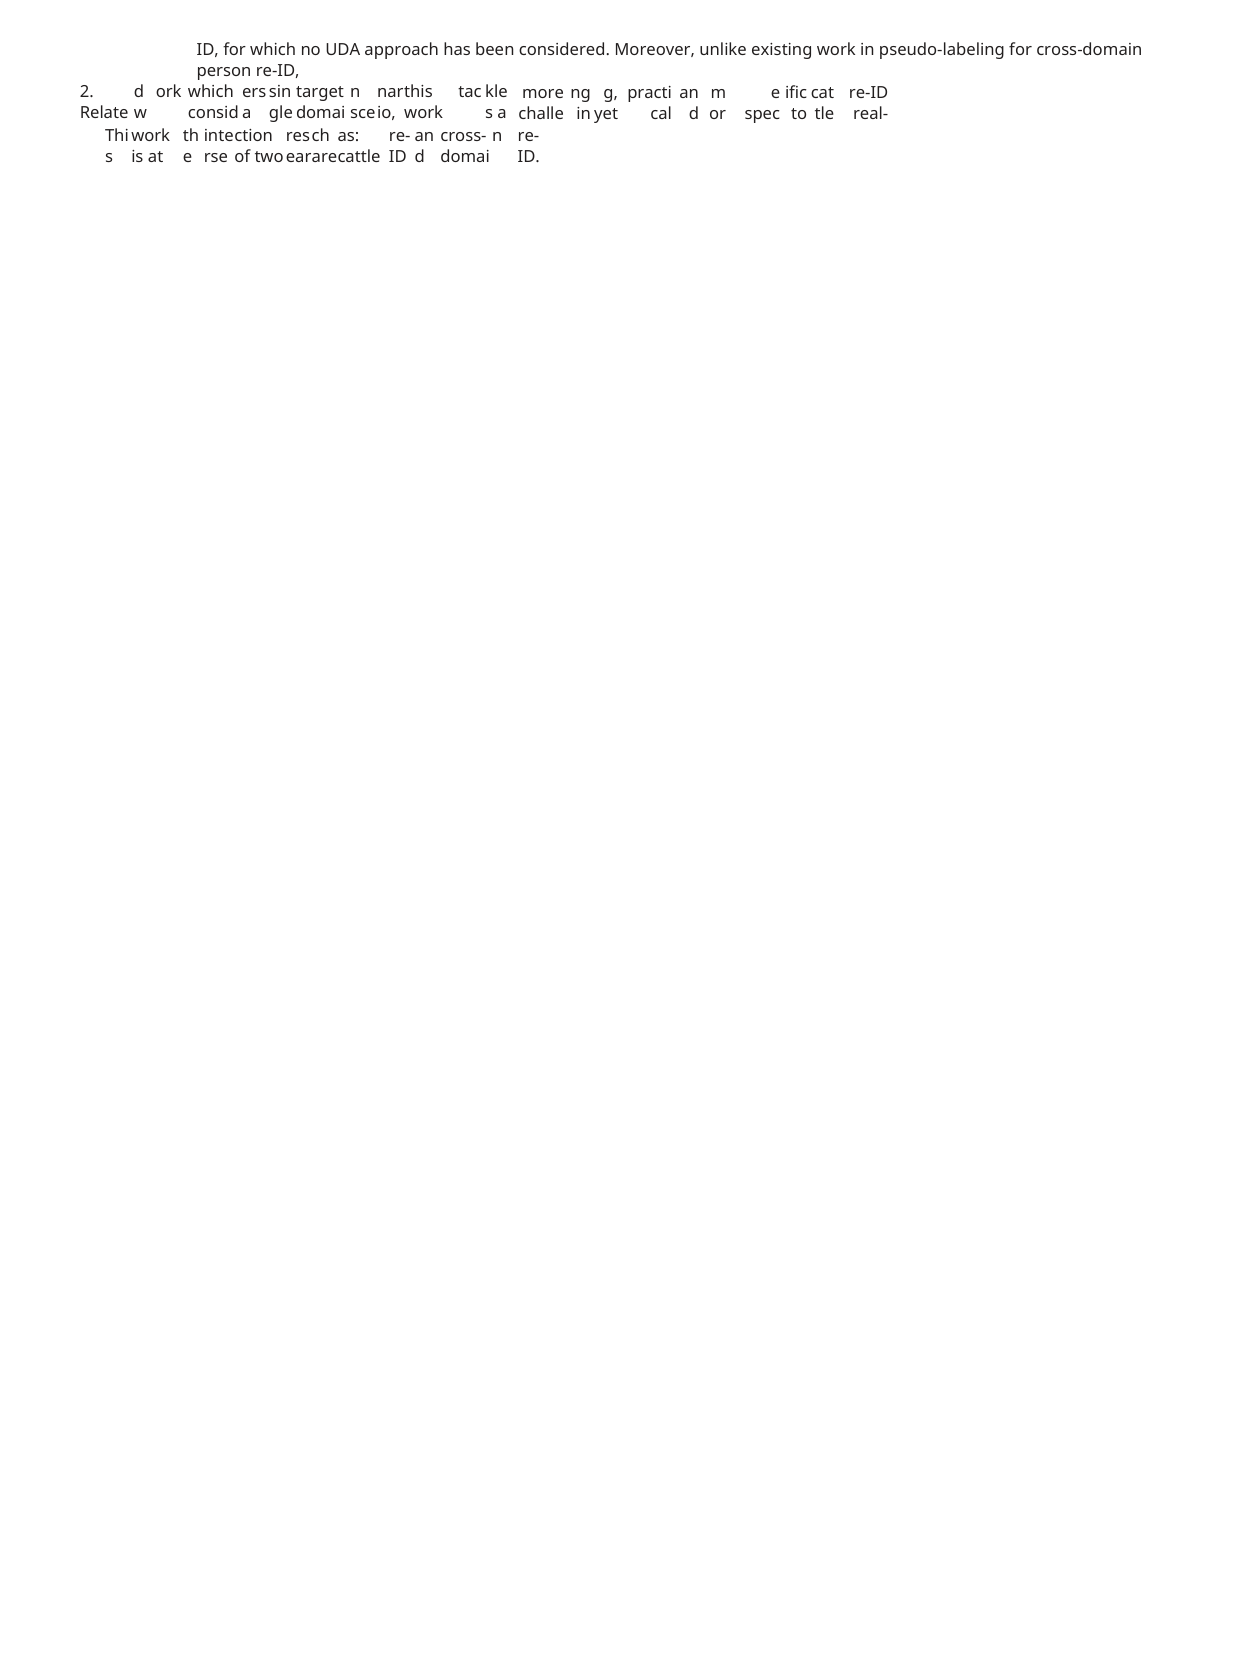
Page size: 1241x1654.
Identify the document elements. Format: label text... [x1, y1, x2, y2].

text ID, for which no UDA approach has been considered. Moreover, unlike existing work in pseudo-labeling for cross-domain person re-ID, [196, 38, 1163, 80]
text 2. Related work which considers a single target domain scenario, this work tackles a [79, 81, 512, 123]
text This work is at the intersection of two research areas: cattle re-ID and cross-domain re-ID. [79, 124, 543, 167]
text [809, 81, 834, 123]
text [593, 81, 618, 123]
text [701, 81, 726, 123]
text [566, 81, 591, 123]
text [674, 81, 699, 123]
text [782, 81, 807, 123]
